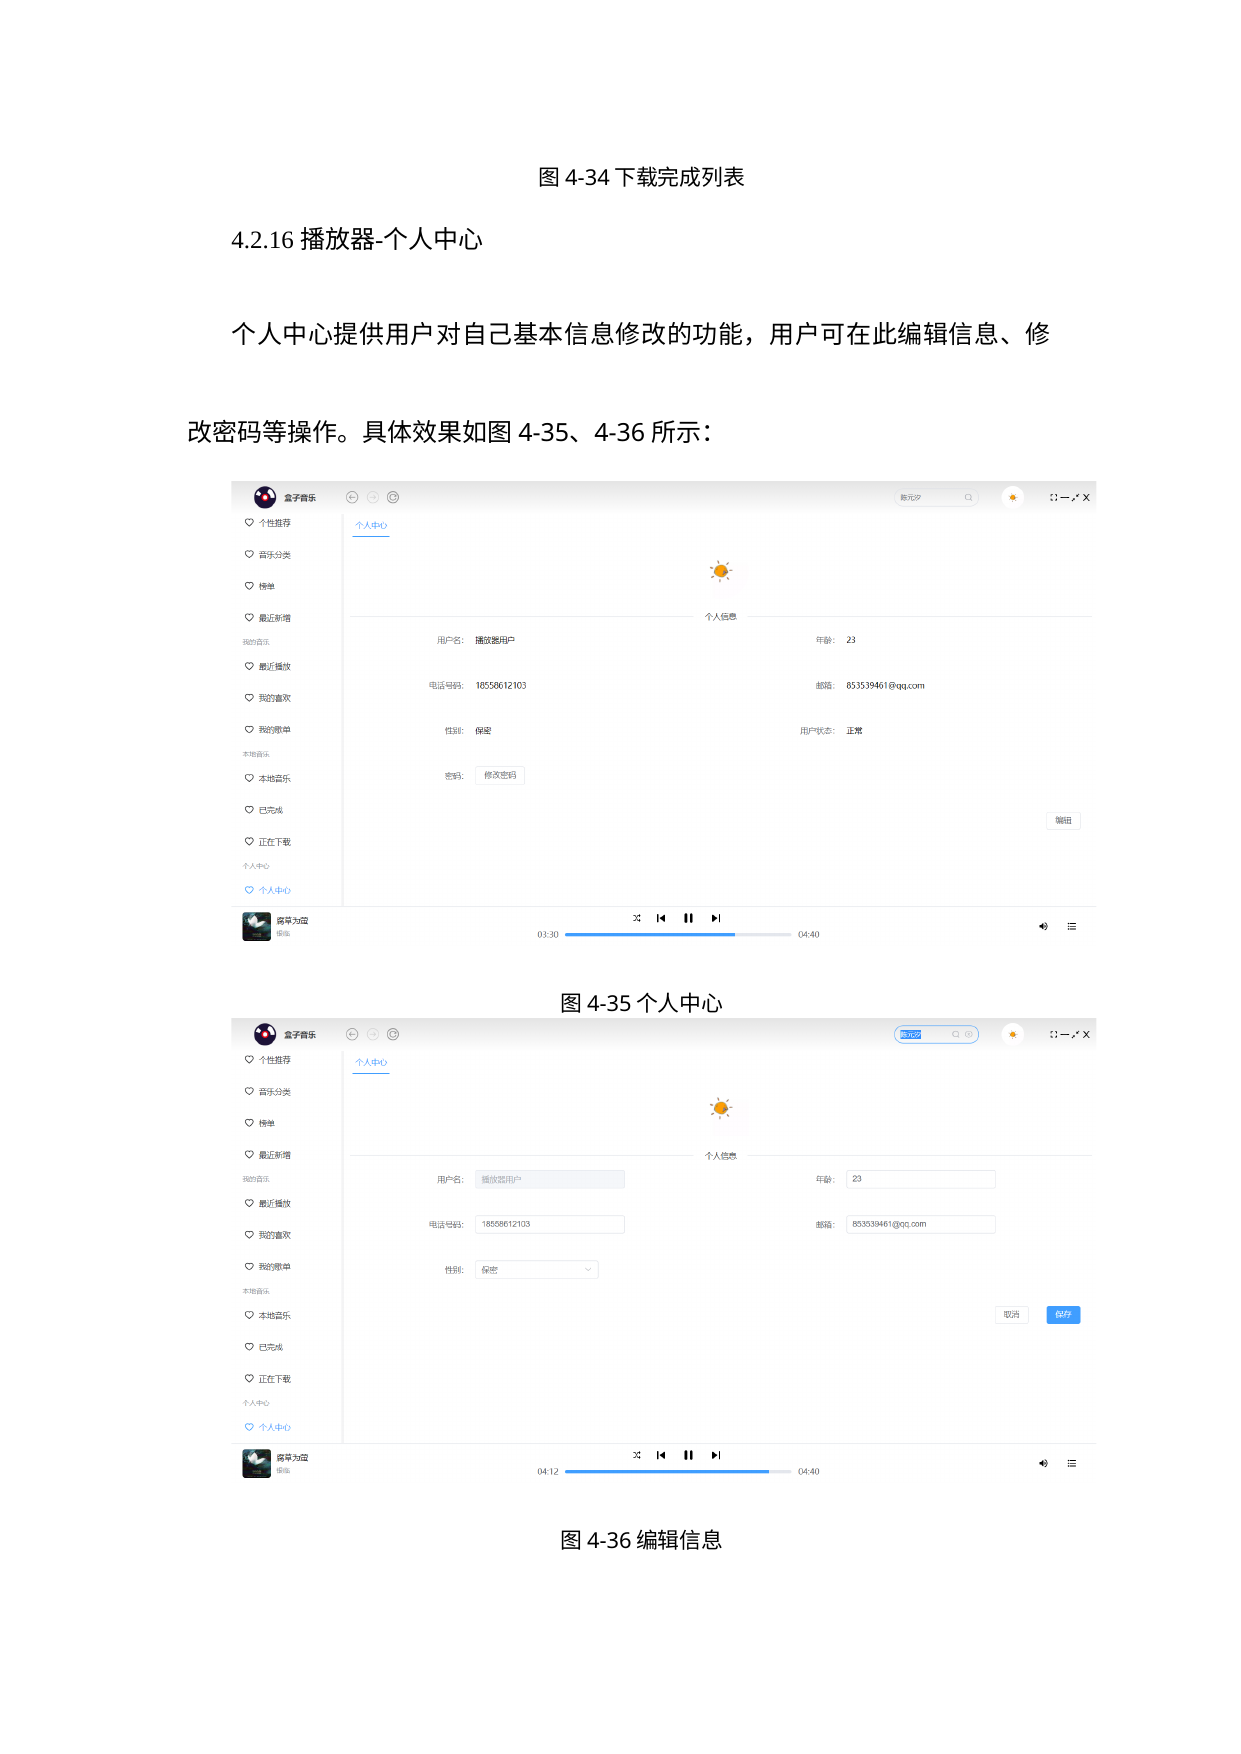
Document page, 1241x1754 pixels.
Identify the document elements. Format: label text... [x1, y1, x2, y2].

text 个人中心提供用户对自己基本信息修改的功能，用户可在此编辑信息、修改密码等操作。具体效果如图 4-35、4-36 所示： [187, 300, 1053, 463]
text 图4-35个人中心 [187, 986, 1053, 1018]
text 4.2.16 播放器-个人中心 [212, 205, 1028, 270]
picture [231, 481, 1097, 946]
text 图4-36编辑信息 [187, 1522, 1053, 1555]
text 图4-34下载完成列表 [187, 160, 1053, 192]
picture [231, 1018, 1097, 1483]
